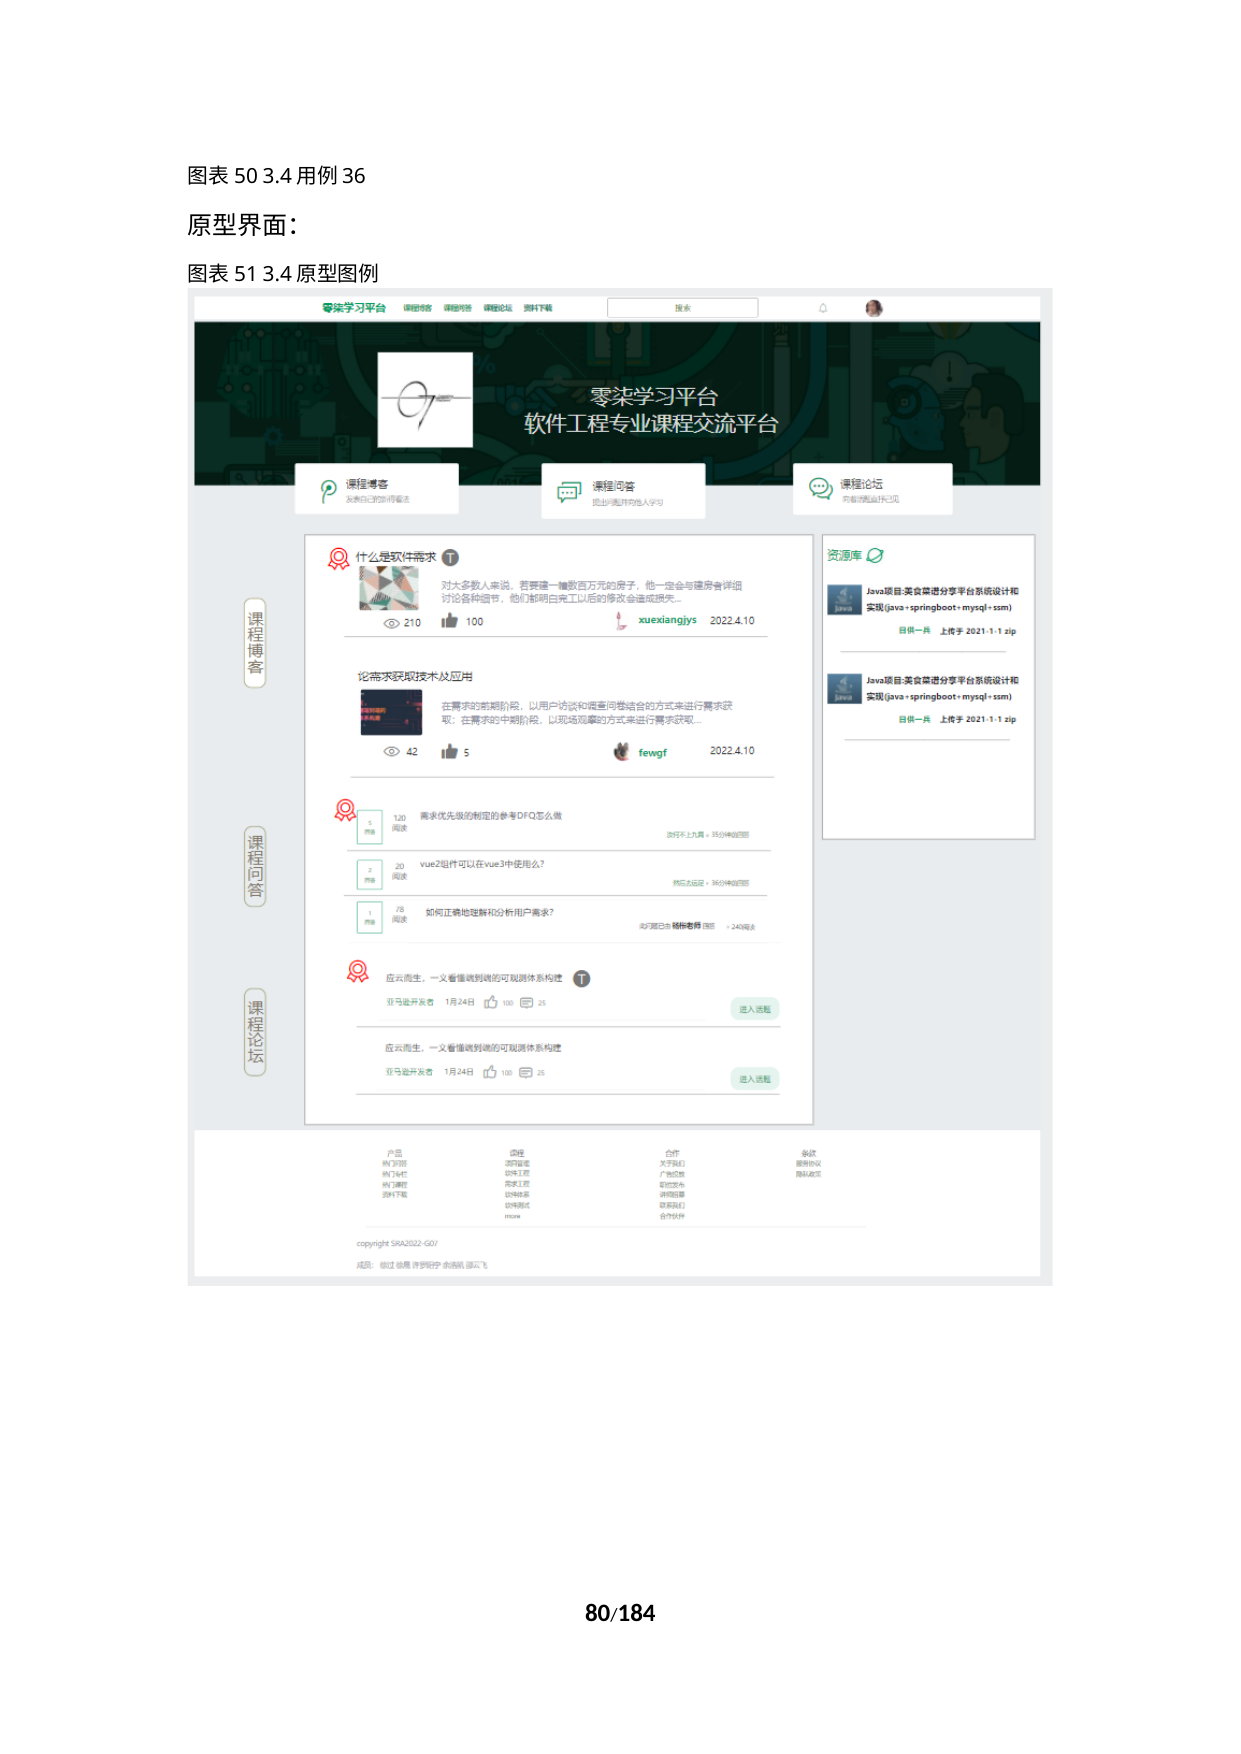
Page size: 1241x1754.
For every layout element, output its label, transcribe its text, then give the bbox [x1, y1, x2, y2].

text 原型界面： [187, 191, 1053, 256]
text 图表 50 3.4用例36 [187, 158, 1053, 191]
text 图表 51 3.4原型图例 [187, 256, 1053, 288]
